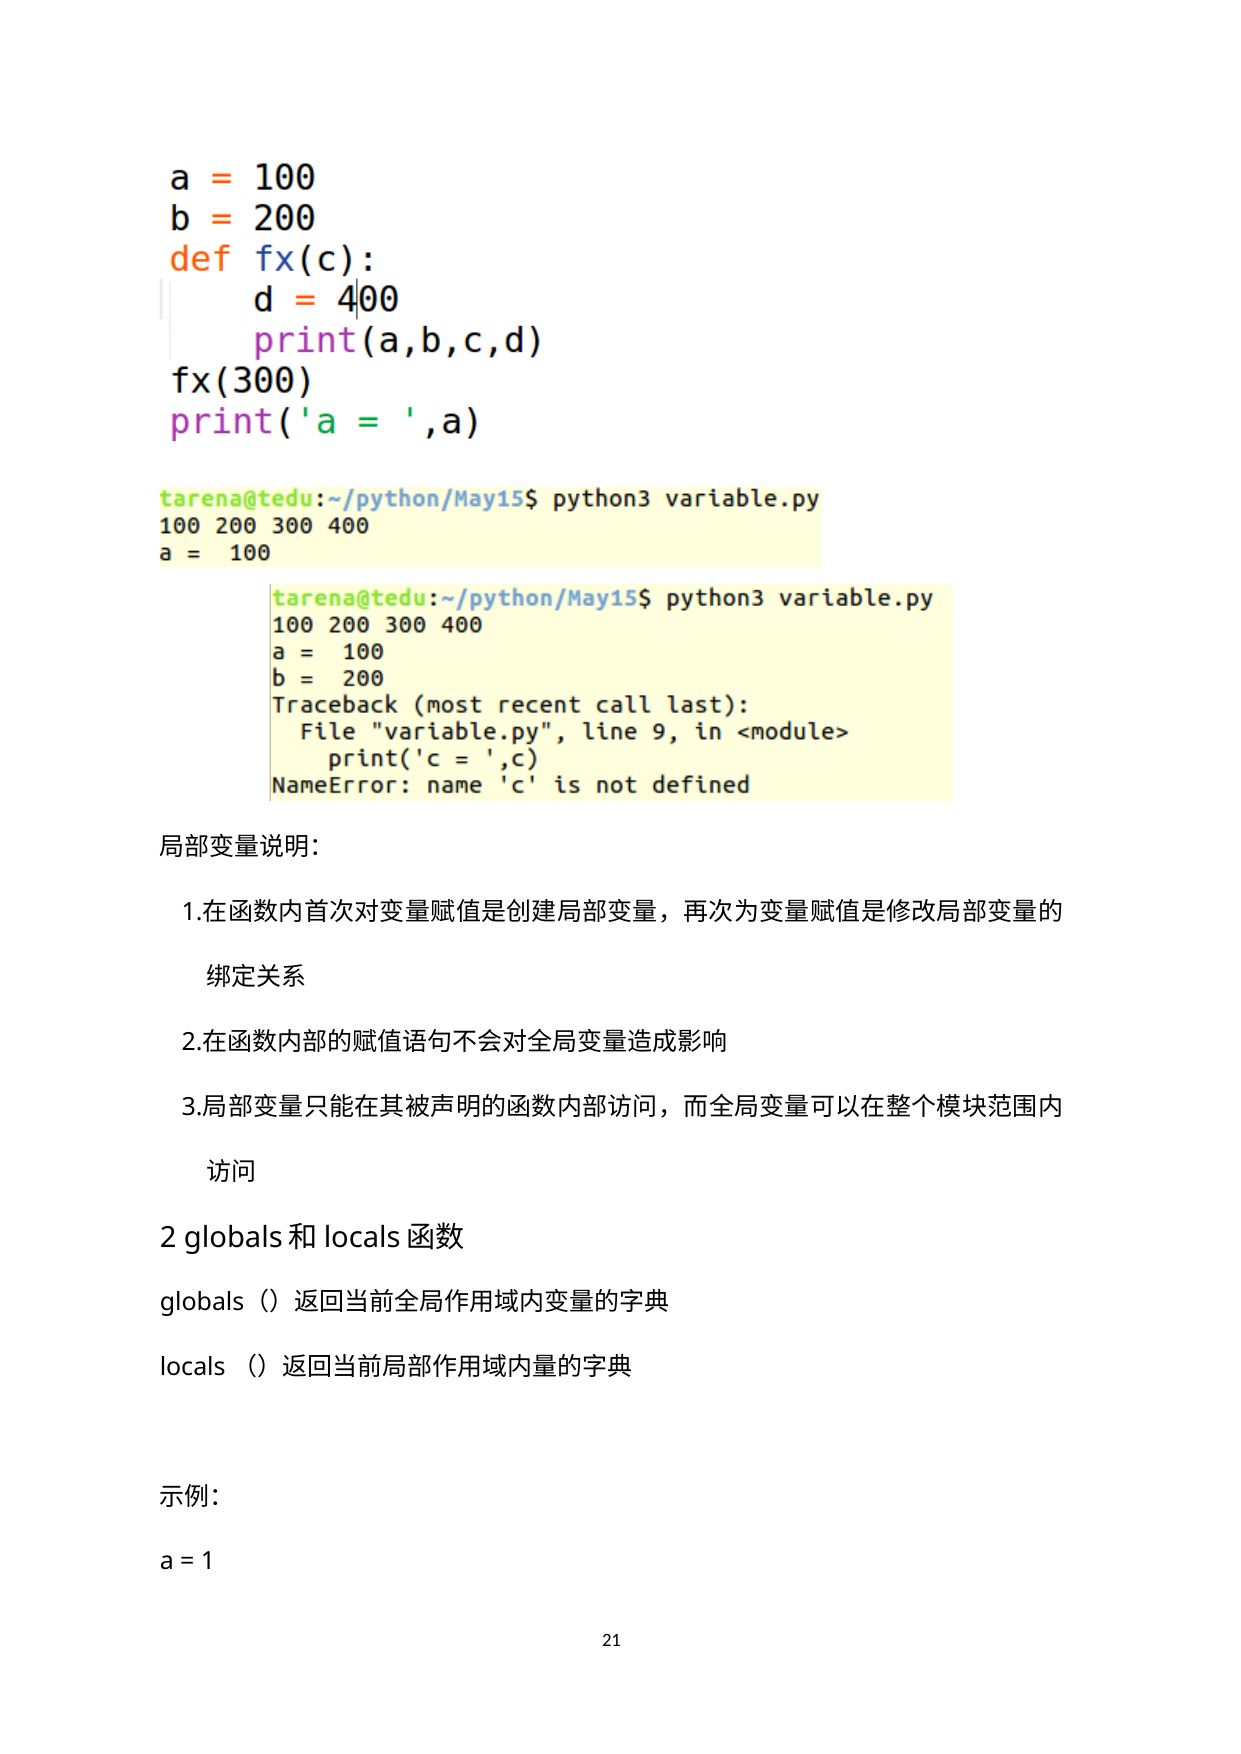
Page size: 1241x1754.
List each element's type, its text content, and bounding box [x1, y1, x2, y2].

text 1.在函数内首次对变量赋值是创建局部变量，再次为变量赋值是修改局部变量的绑定关系 [181, 877, 1063, 1007]
text locals （）返回当前局部作用域内量的字典 [159, 1332, 1063, 1397]
text a = 1 [159, 1527, 1063, 1592]
picture [159, 162, 555, 457]
text 2 globals和locals函数 [159, 1202, 1063, 1267]
text 3.局部变量只能在其被声明的函数内部访问，而全局变量可以在整个模块范围内访问 [181, 1072, 1063, 1202]
text globals（）返回当前全局作用域内变量的字典 [159, 1267, 1063, 1332]
picture [269, 584, 953, 801]
text 示例： [159, 1462, 1063, 1527]
picture [159, 487, 822, 567]
text 局部变量说明： [159, 812, 1063, 877]
text 2.在函数内部的赋值语句不会对全局变量造成影响 [181, 1007, 1063, 1072]
